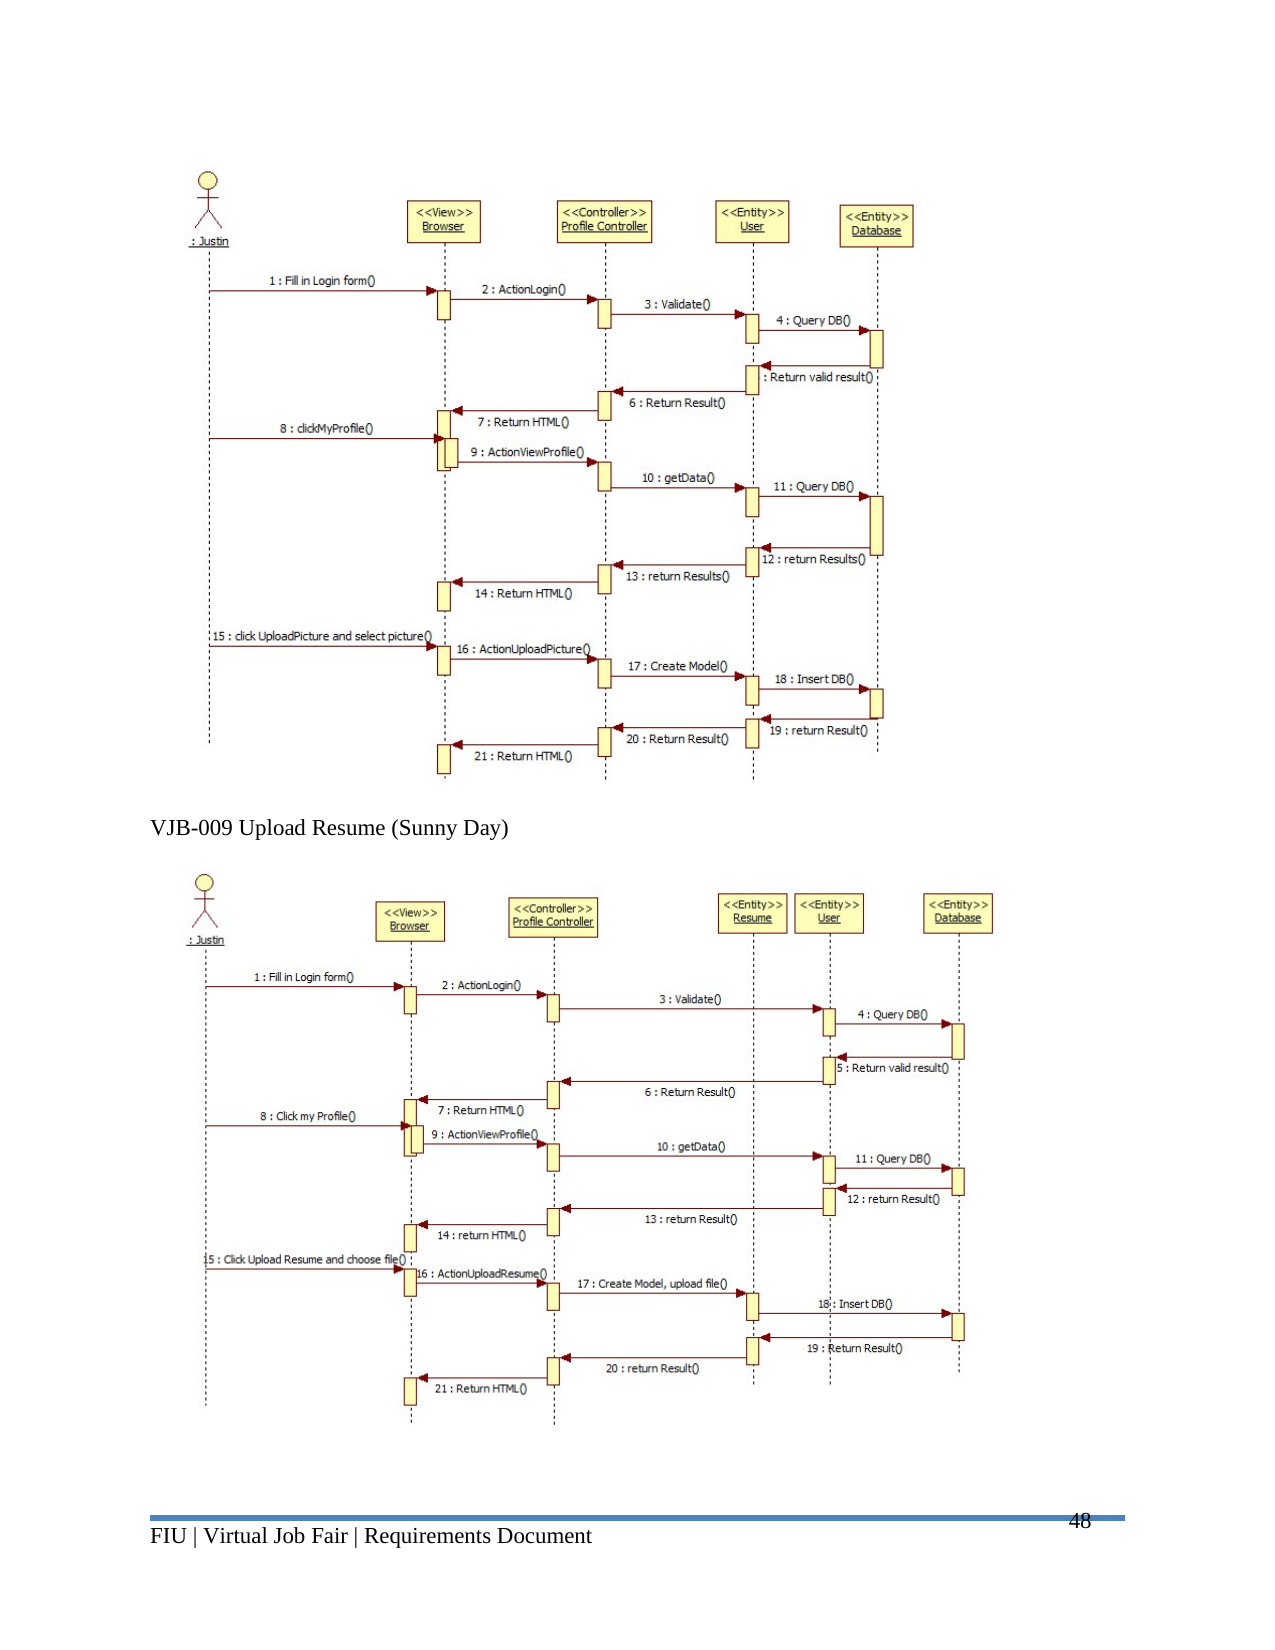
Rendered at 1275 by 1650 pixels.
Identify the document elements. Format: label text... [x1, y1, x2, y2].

picture [150, 853, 1013, 1446]
text VJB-009 Upload Resume (Sunny Day) [150, 814, 1125, 840]
picture [150, 150, 935, 801]
